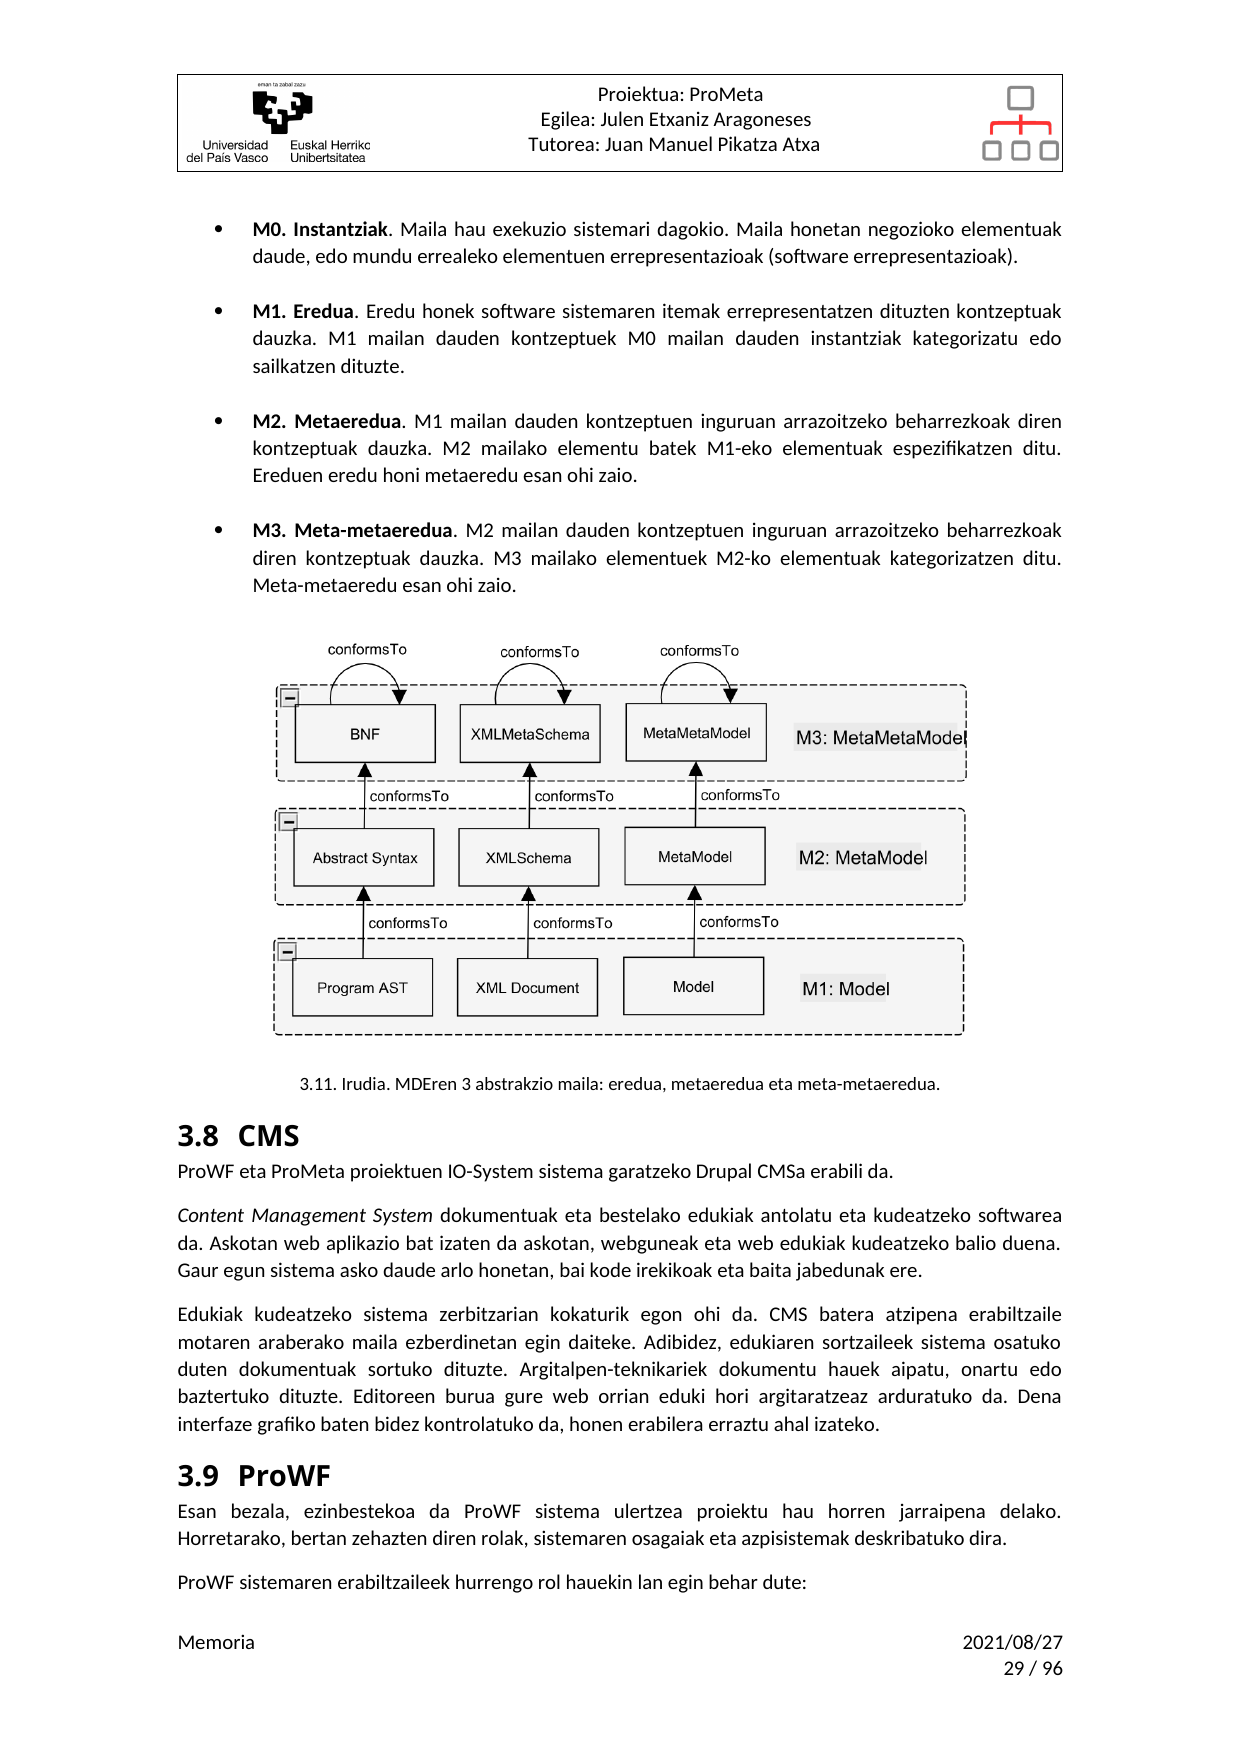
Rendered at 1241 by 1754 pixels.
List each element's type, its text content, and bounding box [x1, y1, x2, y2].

picture [978, 80, 1060, 162]
picture [255, 616, 985, 1054]
text Edukiak kudeatzeko sistema zerbitzarian kokaturik egon ohi da. CMS batera atzipena erabiltzaile motaren araberako maila ezberdinetan egin daiteke. Adibidez, edukiaren sortzaileek sistema osatuko duten dokumentuak sortuko dituzte. Argitalpen-teknikariek dokumentu hauek aipatu, onartu edo baztertuko dituzte. Editoreen burua gure web orrian eduki hori argitaratzeaz arduratuko da. Dena interfaze grafiko baten bidez kontrolatuko da, honen erabilera erraztu ahal izateko. [177, 1301, 1063, 1436]
list M2. Metaeredua. M1 mailan dauden kontzeptuen inguruan arrazoitzeko beharrezkoak diren kontzeptuak dauzka. M2 mailako elementu batek M1-eko elementuak espezifikatzen ditu. Ereduen eredu honi metaeredu esan ohi zaio. [215, 408, 1063, 488]
list M1. Eredua. Eredu honek software sistemaren itemak errepresentatzen dituzten kontzeptuak dauzka. M1 mailan dauden kontzeptuek M0 mailan dauden instantziak kategorizatu edo sailkatzen dituzte. [215, 298, 1063, 378]
text ProWF sistemaren erabiltzaileek hurrengo rol hauekin lan egin behar dute: [177, 1569, 1063, 1595]
text ProWF eta ProMeta proiektuen IO-System sistema garatzeko Drupal CMSa erabili da. [177, 1158, 1063, 1184]
picture [182, 80, 370, 162]
text Esan bezala, ezinbestekoa da ProWF sistema ulertzea proiektu hau horren jarraipena delako. Horretarako, bertan zehazten diren rolak, sistemaren osagaiak eta azpisistemak deskribatuko dira. [177, 1498, 1063, 1551]
subtitle ProWF [177, 1455, 1063, 1495]
text Content Management System dokumentuak eta bestelako edukiak antolatu eta kudeatzeko softwarea da. Askotan web aplikazio bat izaten da askotan, webguneak eta web edukiak kudeatzeko balio duena. Gaur egun sistema asko daude arlo honetan, bai kode irekikoak eta baita jabedunak ere. [177, 1203, 1063, 1283]
list M3. Meta-metaeredua. M2 mailan dauden kontzeptuen inguruan arrazoitzeko beharrezkoak diren kontzeptuak dauzka. M3 mailako elementuek M2-ko elementuak kategorizatzen ditu. Meta-metaeredu esan ohi zaio. [215, 517, 1063, 598]
list M0. Instantziak. Maila hau exekuzio sistemari dagokio. Maila honetan negozioko elementuak daude, edo mundu errealeko elementuen errepresentazioak (software errepresentazioak). [215, 216, 1063, 269]
subtitle CMS [177, 1116, 1063, 1155]
